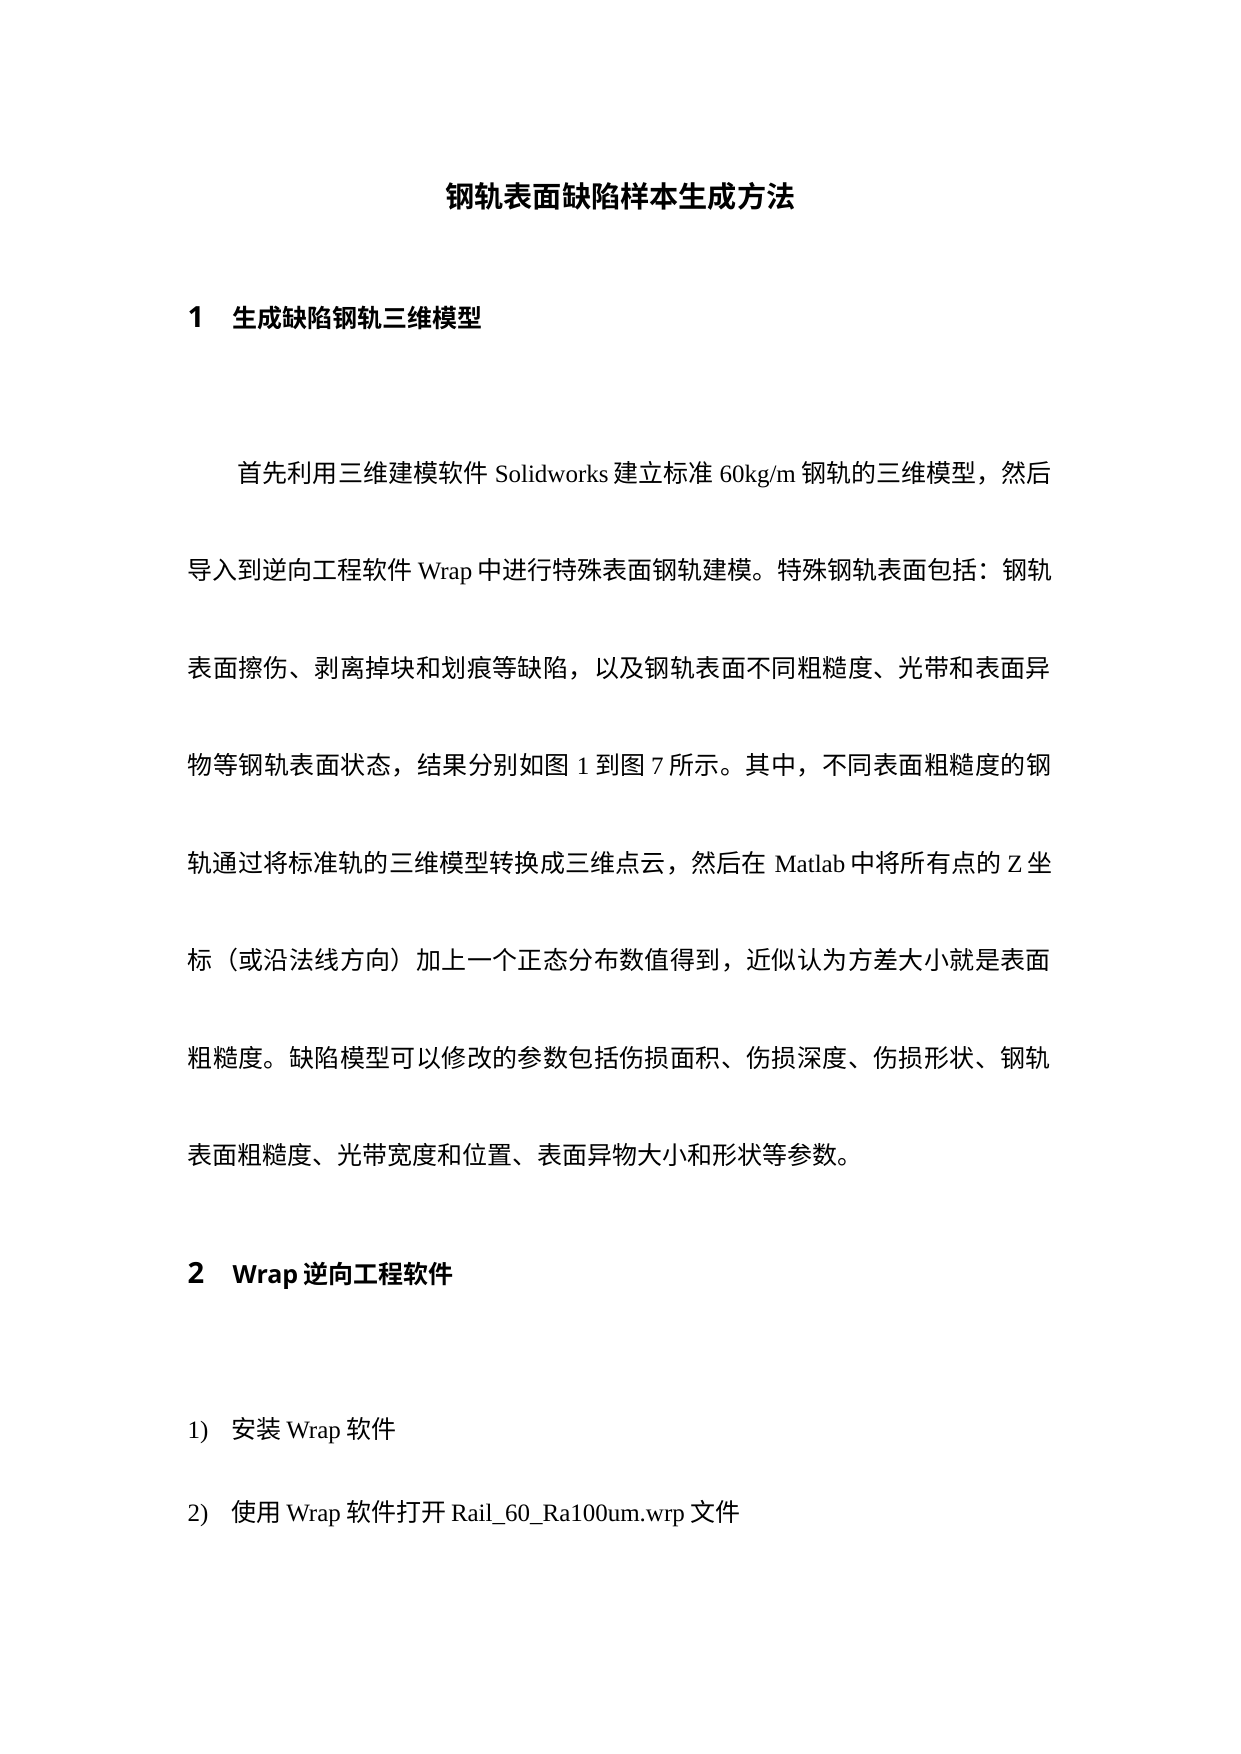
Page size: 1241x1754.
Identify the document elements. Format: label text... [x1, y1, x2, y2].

list 安装Wrap软件 [187, 1395, 1053, 1460]
subtitle 生成缺陷钢轨三维模型 [187, 283, 1053, 348]
text 钢轨表面缺陷样本生成方法 [187, 162, 1053, 227]
text 首先利用三维建模软件Solidworks建立标准60kg/m钢轨的三维模型，然后导入到逆向工程软件Wrap中进行特殊表面钢轨建模。特殊钢轨表面包括：钢轨表面擦伤、剥离掉块和划痕等缺陷，以及钢轨表面不同粗糙度、光带和表面异物等钢轨表面状态，结果分别如图1到图7所示。其中，不同表面粗糙度的钢轨通过将标准轨的三维模型转换成三维点云，然后在Matlab中将所有点的Z坐标（或沿法线方向）加上一个正态分布数值得到，近似认为方差大小就是表面粗糙度。缺陷模型可以修改的参数包括伤损面积、伤损深度、伤损形状、钢轨表面粗糙度、光带宽度和位置、表面异物大小和形状等参数。 [187, 439, 1053, 1186]
subtitle Wrap逆向工程软件 [187, 1240, 1053, 1305]
list 使用Wrap软件打开Rail_60_Ra100um.wrp文件 [187, 1478, 1053, 1543]
